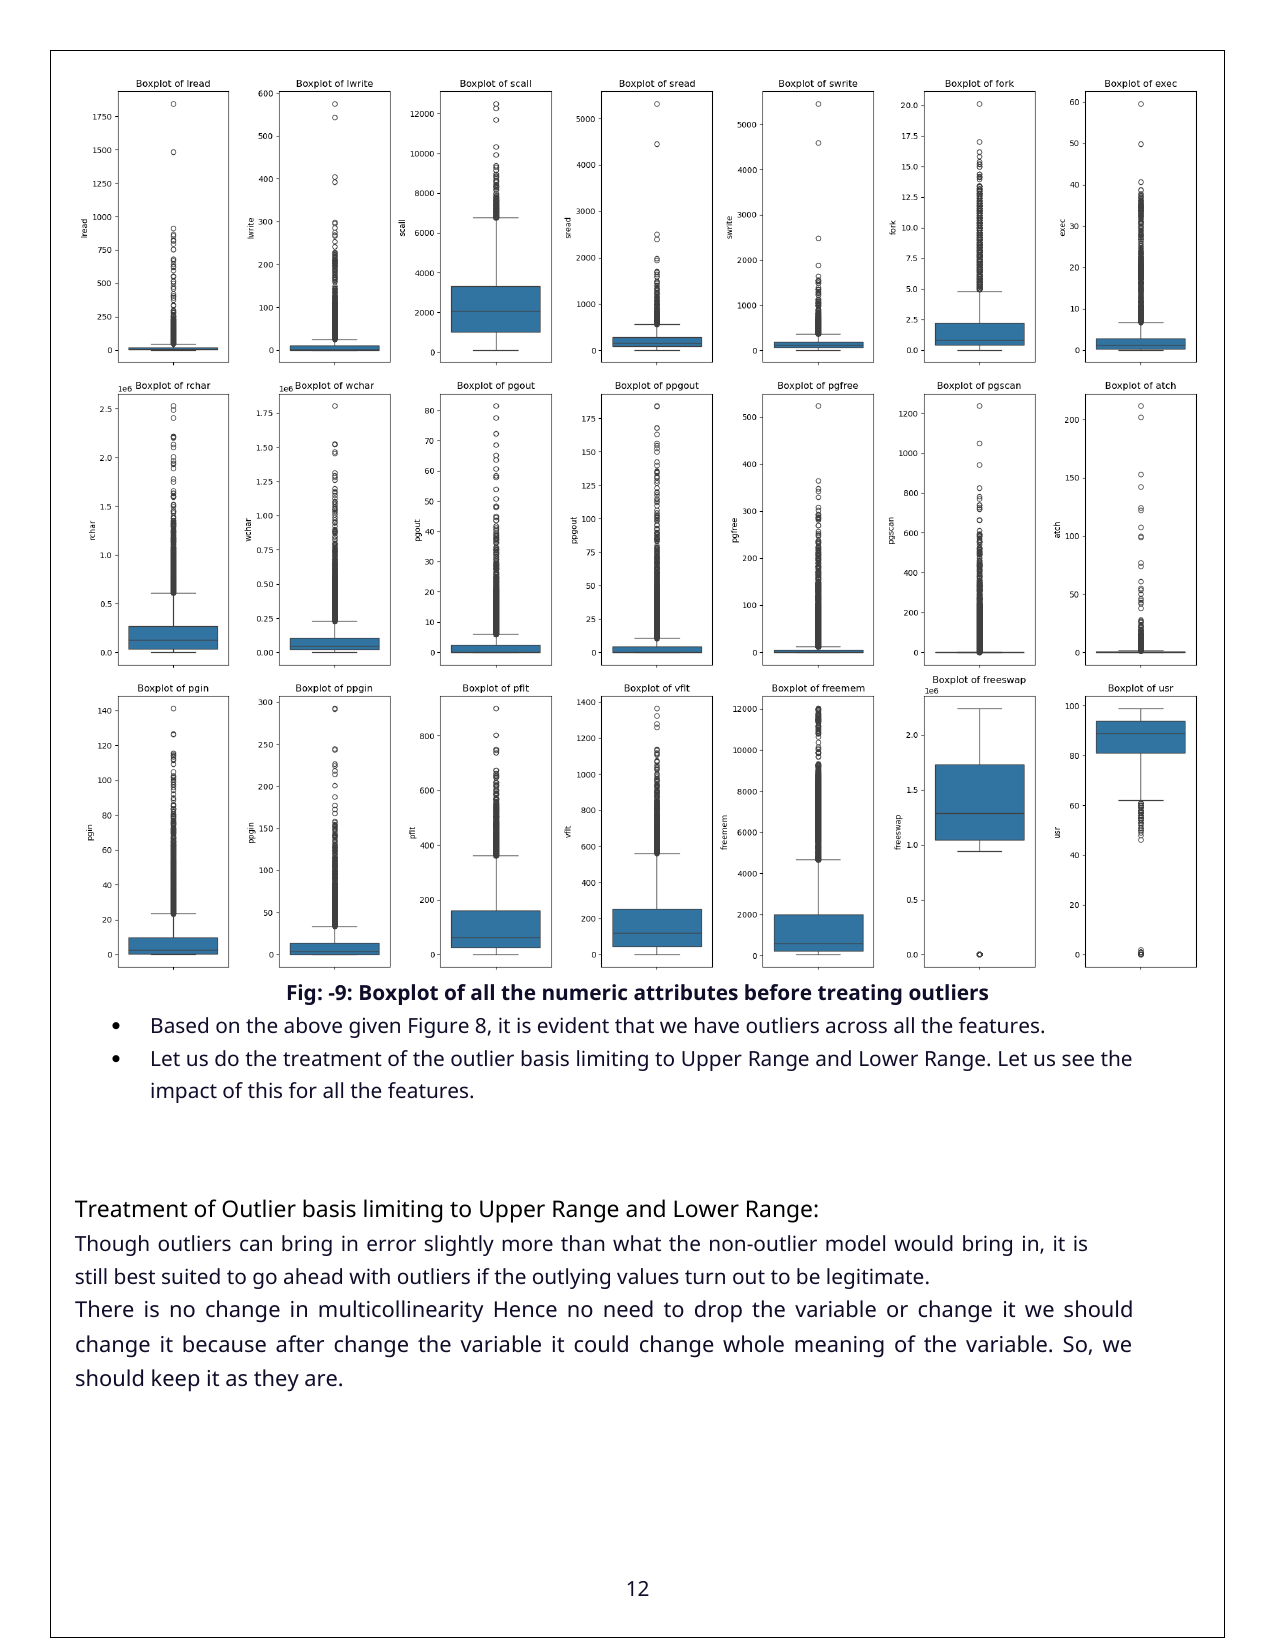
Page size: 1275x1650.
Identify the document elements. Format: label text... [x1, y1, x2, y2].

text Though outliers can bring in error slightly more than what the non-outlier model would bring in, it is still best suited to go ahead with outliers if the outlying values turn out to be legitimate. [74, 1229, 1090, 1290]
text There is no change in multicollinearity Hence no need to drop the variable or change it we should change it because after change the variable it could change whole meaning of the variable. So, we should keep it as they are. [75, 1358, 1135, 1392]
picture [75, 75, 1200, 975]
list Based on the above given Figure 8, it is evident that we have outliers across all the features. [112, 1011, 1135, 1039]
text Fig: -9: Boxplot of all the numeric attributes before treating outliers [75, 978, 1200, 1007]
subtitle Treatment of Outlier basis limiting to Upper Range and Lower Range: [74, 1193, 1200, 1224]
list Let us do the treatment of the outlier basis limiting to Upper Range and Lower Range. Let us see the impact of this for all the features. [112, 1044, 1135, 1105]
